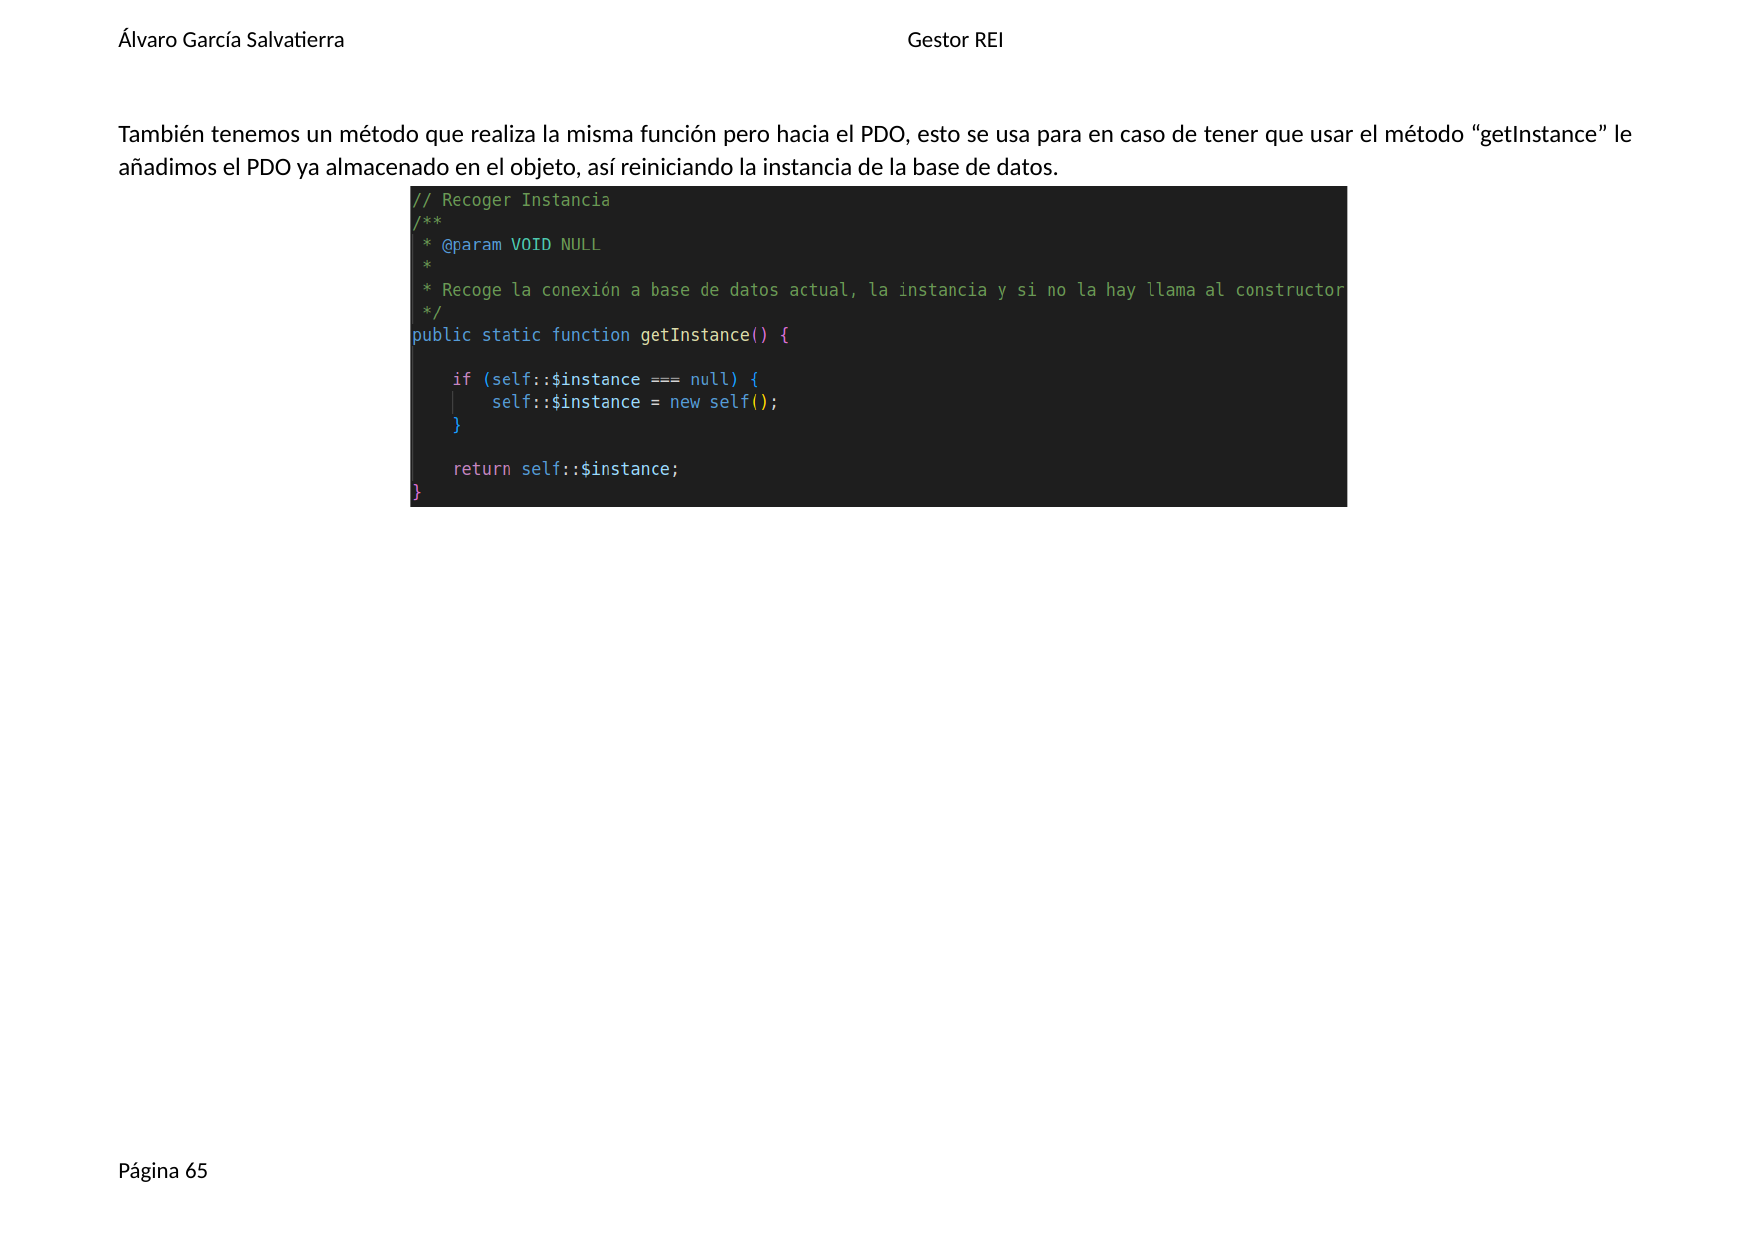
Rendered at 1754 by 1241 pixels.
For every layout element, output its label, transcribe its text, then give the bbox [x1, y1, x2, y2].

picture [410, 186, 1348, 507]
text También tenemos un método que realiza la misma función pero hacia el PDO, esto se usa para en caso de tener que usar el método “getInstance” le añadimos el PDO ya almacenado en el objeto, así reiniciando la instancia de la base de datos. [118, 118, 1636, 182]
